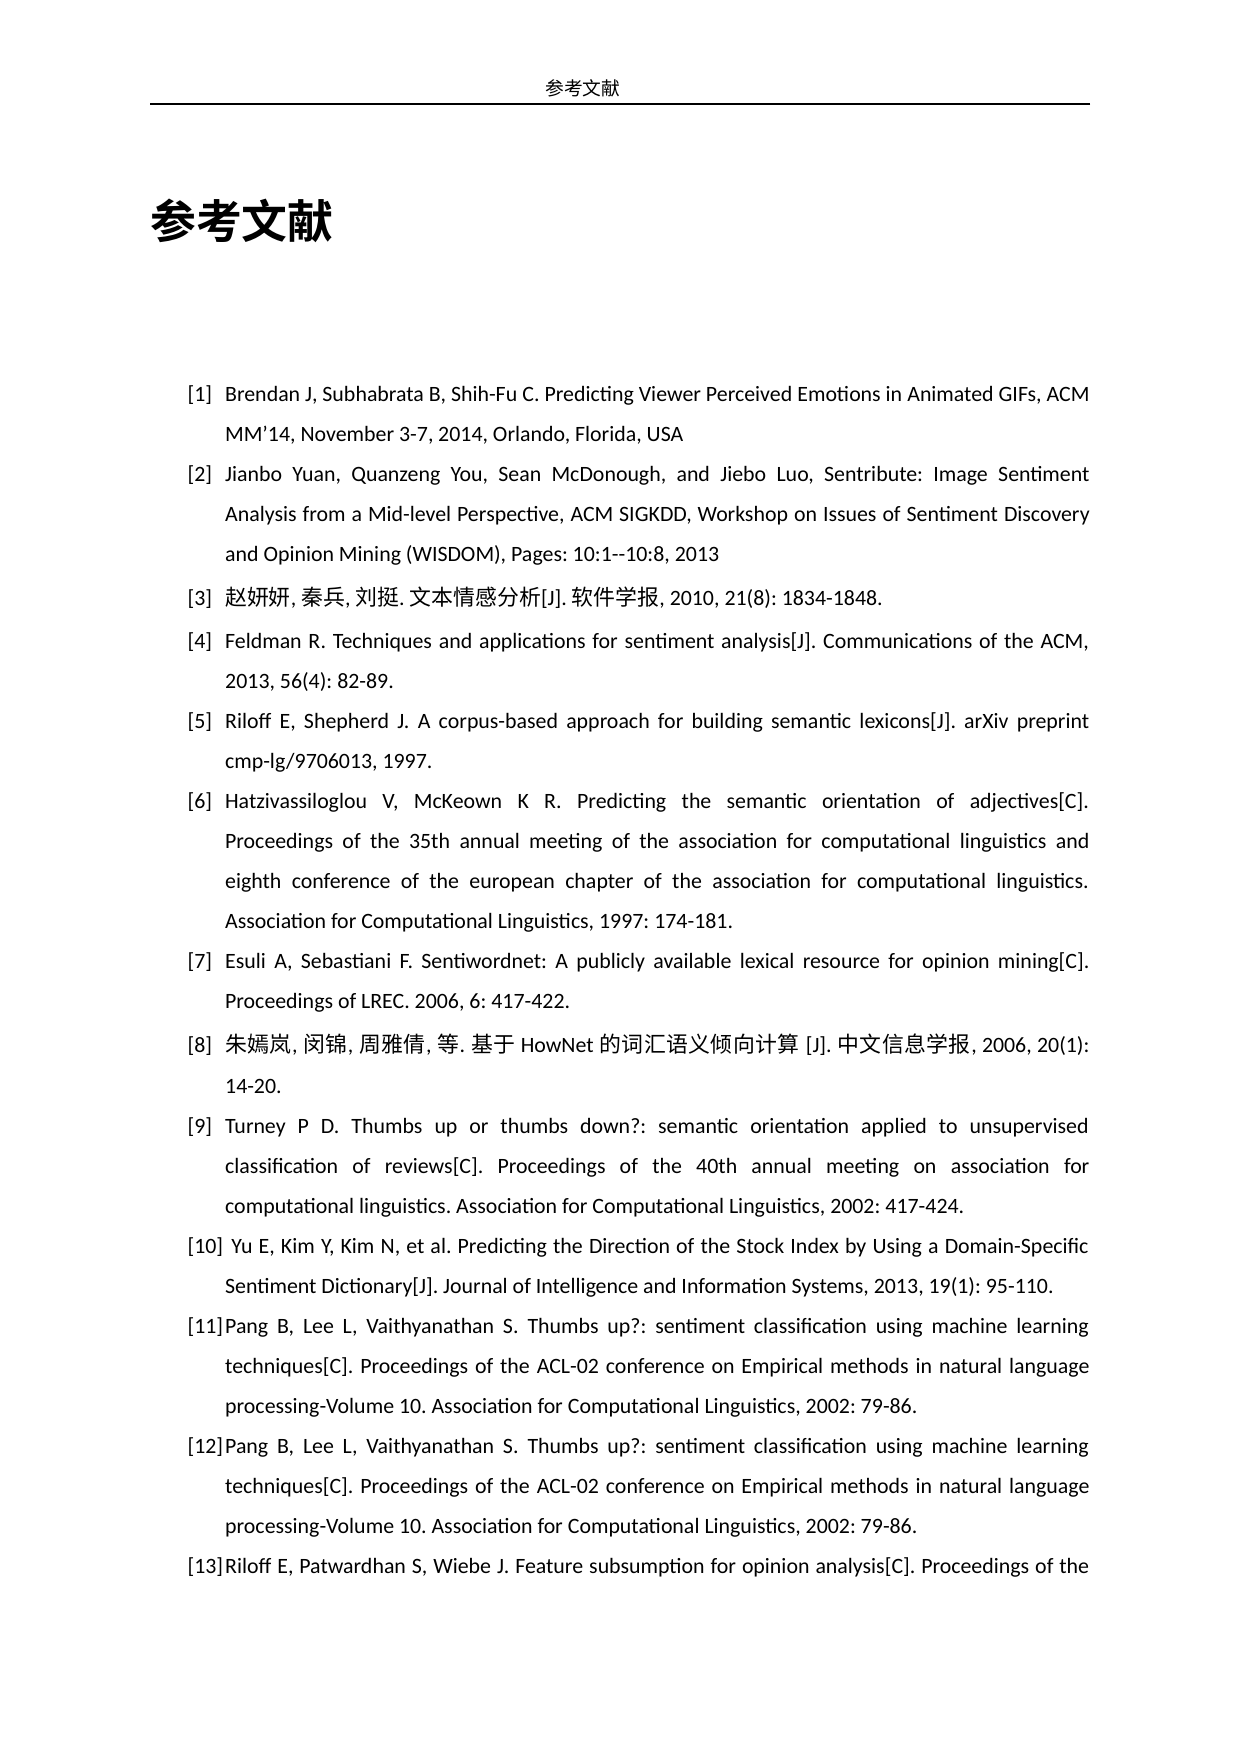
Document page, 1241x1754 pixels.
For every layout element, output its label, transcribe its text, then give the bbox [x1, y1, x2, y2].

list Pang B, Lee L, Vaithyanathan S. Thumbs up?: sentiment classification using machine learning techniques[C]. Proceedings of the ACL-02 conference on Empirical methods in natural language processing-Volume 10. Association for Computational Linguistics, 2002: 79-86. [187, 1432, 1090, 1539]
list Pang B, Lee L, Vaithyanathan S. Thumbs up?: sentiment classification using machine learning techniques[C]. Proceedings of the ACL-02 conference on Empirical methods in natural language processing-Volume 10. Association for Computational Linguistics, 2002: 79-86. [187, 1312, 1090, 1419]
list 朱嫣岚, 闵锦, 周雅倩, 等. 基于 HowNet 的词汇语义倾向计算 [J]. 中文信息学报, 2006, 20(1): 14-20. [187, 1027, 1090, 1099]
list 赵妍妍, 秦兵, 刘挺. 文本情感分析[J]. 软件学报, 2010, 21(8): 1834-1848. [187, 580, 1090, 611]
list Hatzivassiloglou V, McKeown K R. Predicting the semantic orientation of adjectives[C]. Proceedings of the 35th annual meeting of the association for computational linguistics and eighth conference of the european chapter of the association for computational linguistics. Association for Computational Linguistics, 1997: 174-181. [187, 787, 1090, 934]
list Turney P D. Thumbs up or thumbs down?: semantic orientation applied to unsupervised classification of reviews[C]. Proceedings of the 40th annual meeting on association for computational linguistics. Association for Computational Linguistics, 2002: 417-424. [187, 1112, 1090, 1219]
list Yu E, Kim Y, Kim N, et al. Predicting the Direction of the Stock Index by Using a Domain-Specific Sentiment Dictionary[J]. Journal of Intelligence and Information Systems, 2013, 19(1): 95-110. [187, 1232, 1090, 1299]
list Jianbo Yuan, Quanzeng You, Sean McDonough, and Jiebo Luo, Sentribute: Image Sentiment Analysis from a Mid-level Perspective, ACM SIGKDD, Workshop on Issues of Sentiment Discovery and Opinion Mining (WISDOM), Pages: 10:1--10:8, 2013 [187, 460, 1090, 566]
list Riloff E, Shepherd J. A corpus-based approach for building semantic lexicons[J]. arXiv preprint cmp-lg/9706013, 1997. [187, 707, 1090, 774]
list Brendan J, Subhabrata B, Shih-Fu C. Predicting Viewer Perceived Emotions in Animated GIFs, ACM MM’14, November 3-7, 2014, Orlando, Florida, USA [187, 380, 1090, 446]
list Feldman R. Techniques and applications for sentiment analysis[J]. Communications of the ACM, 2013, 56(4): 82-89. [187, 627, 1090, 694]
subtitle 参考文献 [150, 185, 1090, 252]
list Esuli A, Sebastiani F. Sentiwordnet: A publicly available lexical resource for opinion mining[C]. Proceedings of LREC. 2006, 6: 417-422. [187, 947, 1090, 1014]
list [187, 1552, 1090, 1579]
